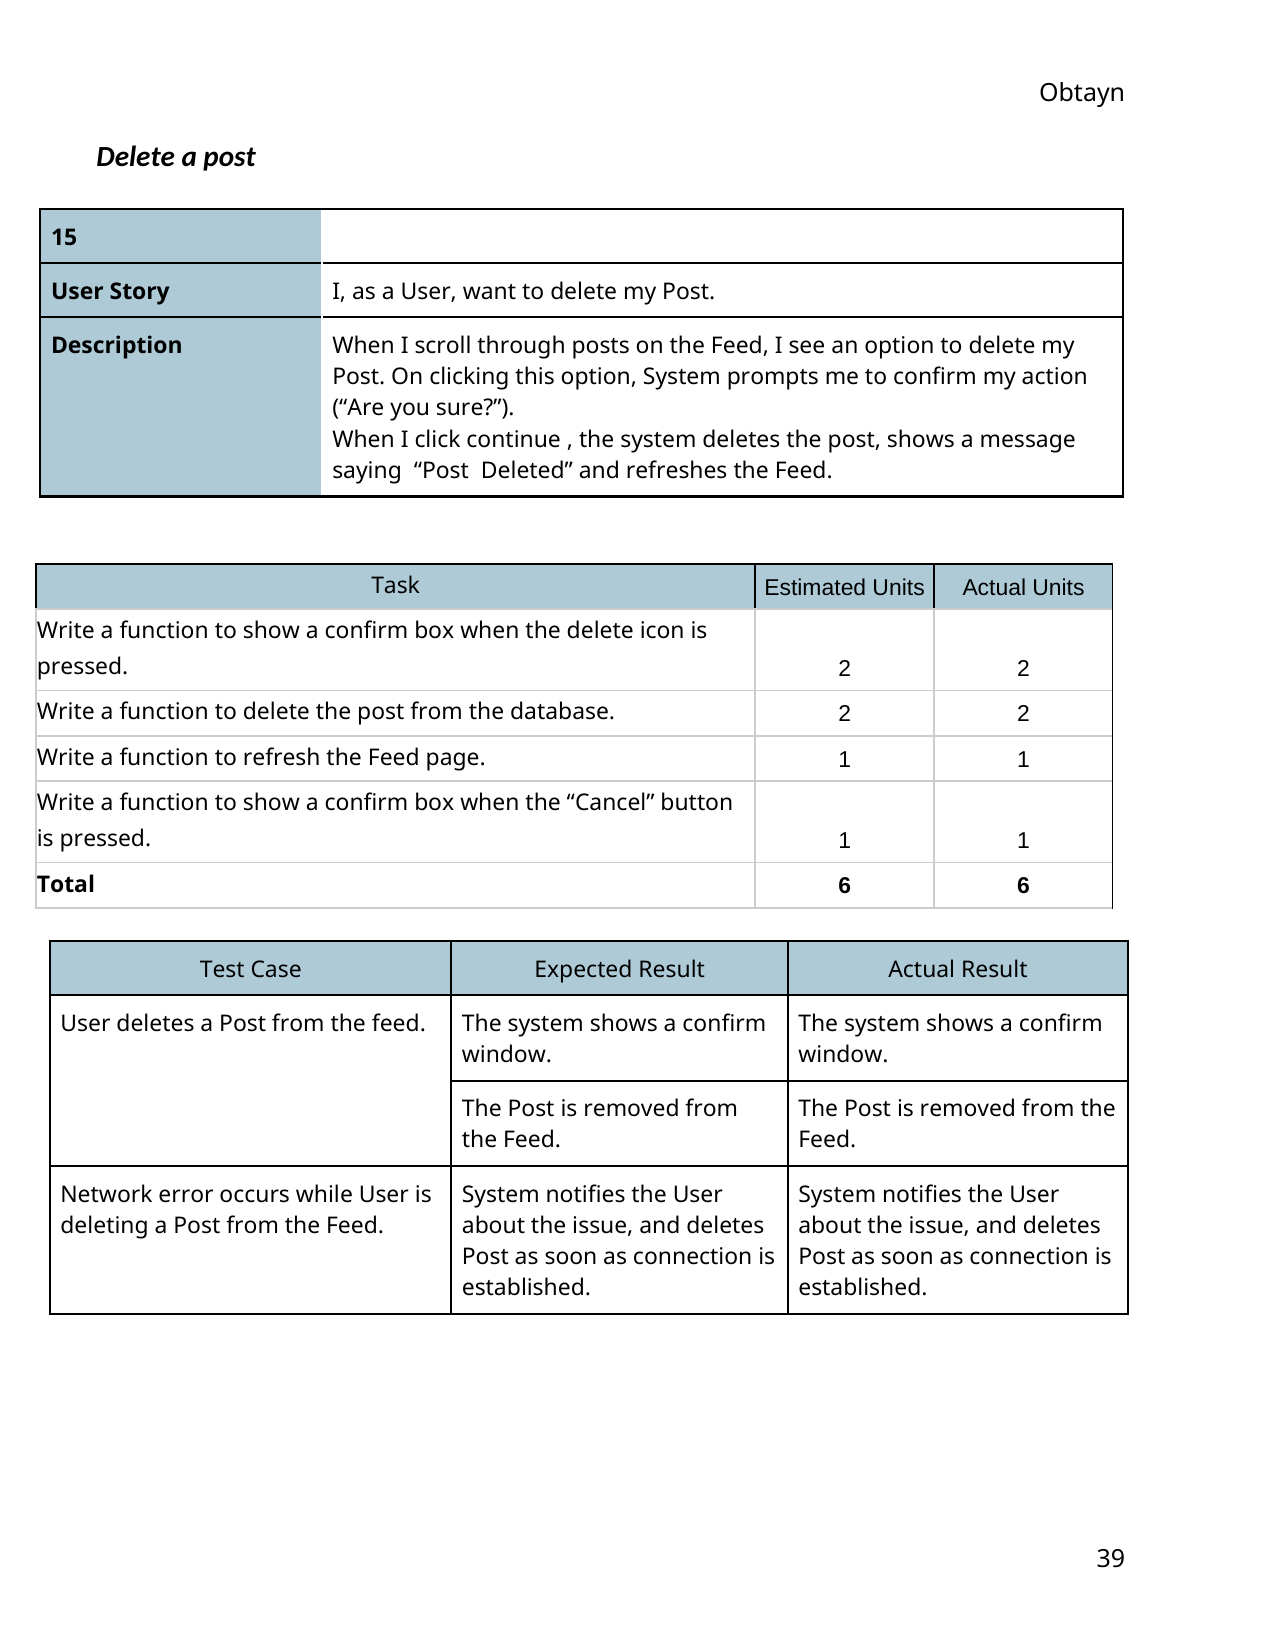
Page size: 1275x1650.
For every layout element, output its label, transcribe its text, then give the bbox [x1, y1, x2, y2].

table_cell Write a function to refresh the Feed page. [37, 737, 754, 780]
table_cell 6 [756, 863, 933, 907]
table_cell When I scroll through posts on the Feed, I see an option to delete my Post. On clicking this option, System prompts me to confirm my action (“Are you sure?”). When I click continue , the system deletes the post, shows a message saying “Post Deleted” and refreshes the Feed. [323, 318, 1122, 495]
table_cell 1 [756, 737, 933, 780]
table_cell 1 [756, 782, 933, 862]
table_cell System notifies the User about the issue, and deletes Post as soon as connection is established. [789, 1167, 1127, 1313]
table_header Task [37, 565, 754, 608]
table_header Expected Result [452, 942, 787, 994]
table_cell Write a function to show a confirm box when the delete icon is pressed. [37, 610, 754, 689]
table_cell I, as a User, want to delete my Post. [323, 264, 1122, 316]
table_cell 1 [935, 737, 1112, 780]
table_cell The Post is removed from the Feed. [452, 1082, 787, 1165]
table_cell 6 [935, 863, 1112, 907]
table_cell Total [37, 863, 754, 907]
table_header 15 [41, 210, 321, 262]
table_cell Write a function to show a confirm box when the “Cancel” button is pressed. [37, 782, 754, 862]
table_cell Network error occurs while User is deleting a Post from the Feed. [51, 1167, 450, 1313]
table_cell Write a function to delete the post from the database. [37, 691, 754, 735]
table_cell System notifies the User about the issue, and deletes Post as soon as connection is established. [452, 1167, 787, 1313]
table_header Actual Units [935, 565, 1112, 608]
table_header [323, 210, 1122, 262]
table_header Estimated Units [756, 565, 933, 608]
table_header Test Case [51, 942, 450, 994]
table_cell User deletes a Post from the feed. [51, 996, 450, 1165]
table_header Actual Result [789, 942, 1127, 994]
subtitle Delete a post [96, 138, 1125, 174]
table_cell The system shows a confirm window. [452, 996, 787, 1079]
table_cell 2 [935, 610, 1112, 689]
table_cell 1 [935, 782, 1112, 862]
table_cell User Story [41, 264, 321, 316]
table_cell 2 [756, 691, 933, 735]
table_cell 2 [756, 610, 933, 689]
table_cell The Post is removed from the Feed. [789, 1082, 1127, 1165]
table_cell Description [41, 318, 321, 495]
table_cell The system shows a confirm window. [789, 996, 1127, 1079]
table_cell 2 [935, 691, 1112, 735]
